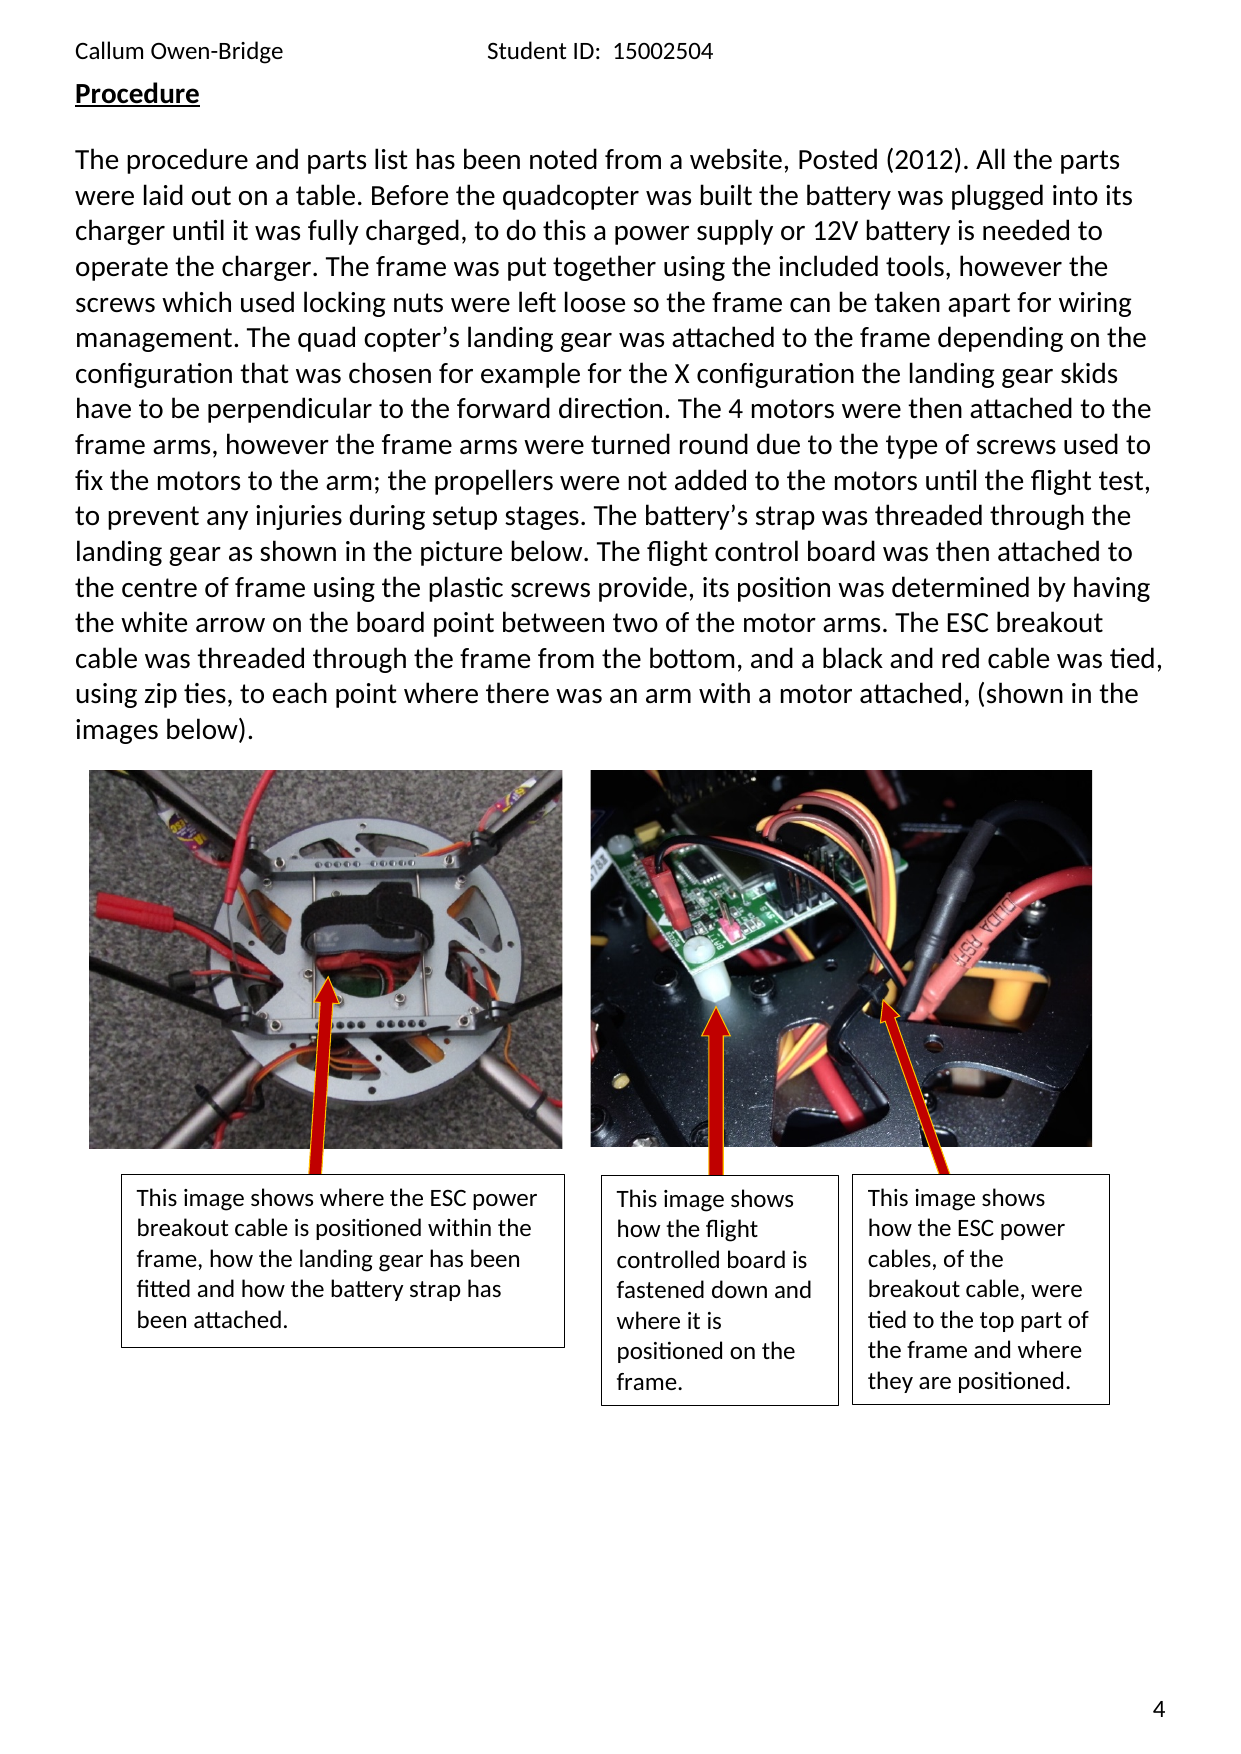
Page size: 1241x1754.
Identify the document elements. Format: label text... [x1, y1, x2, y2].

text The procedure and parts list has been noted from a website, Posted (2012). All the parts were laid out on a table. Before the quadcopter was built the battery was plugged into its charger until it was fully charged, to do this a power supply or 12V battery is needed to operate the charger. The frame was put together using the included tools, however the screws which used locking nuts were left loose so the frame can be taken apart for wiring management. The quad copter’s landing gear was attached to the frame depending on the configuration that was chosen for example for the X configuration the landing gear skids have to be perpendicular to the forward direction. The 4 motors were then attached to the frame arms, however the frame arms were turned round due to the type of screws used to fix the motors to the arm; the propellers were not added to the motors until the flight test, to prevent any injuries during setup stages. The battery’s strap was threaded through the landing gear as shown in the picture below. The flight control board was then attached to the centre of frame using the plastic screws provide, its position was determined by having the white arrow on the board point between two of the motor arms. The ESC breakout cable was threaded through the frame from the bottom, and a black and red cable was tied, using zip ties, to each point where there was an arm with a motor attached, (shown in the images below). [75, 141, 1165, 747]
picture [89, 770, 563, 1149]
text Procedure [75, 75, 1165, 111]
picture [590, 770, 1093, 1147]
